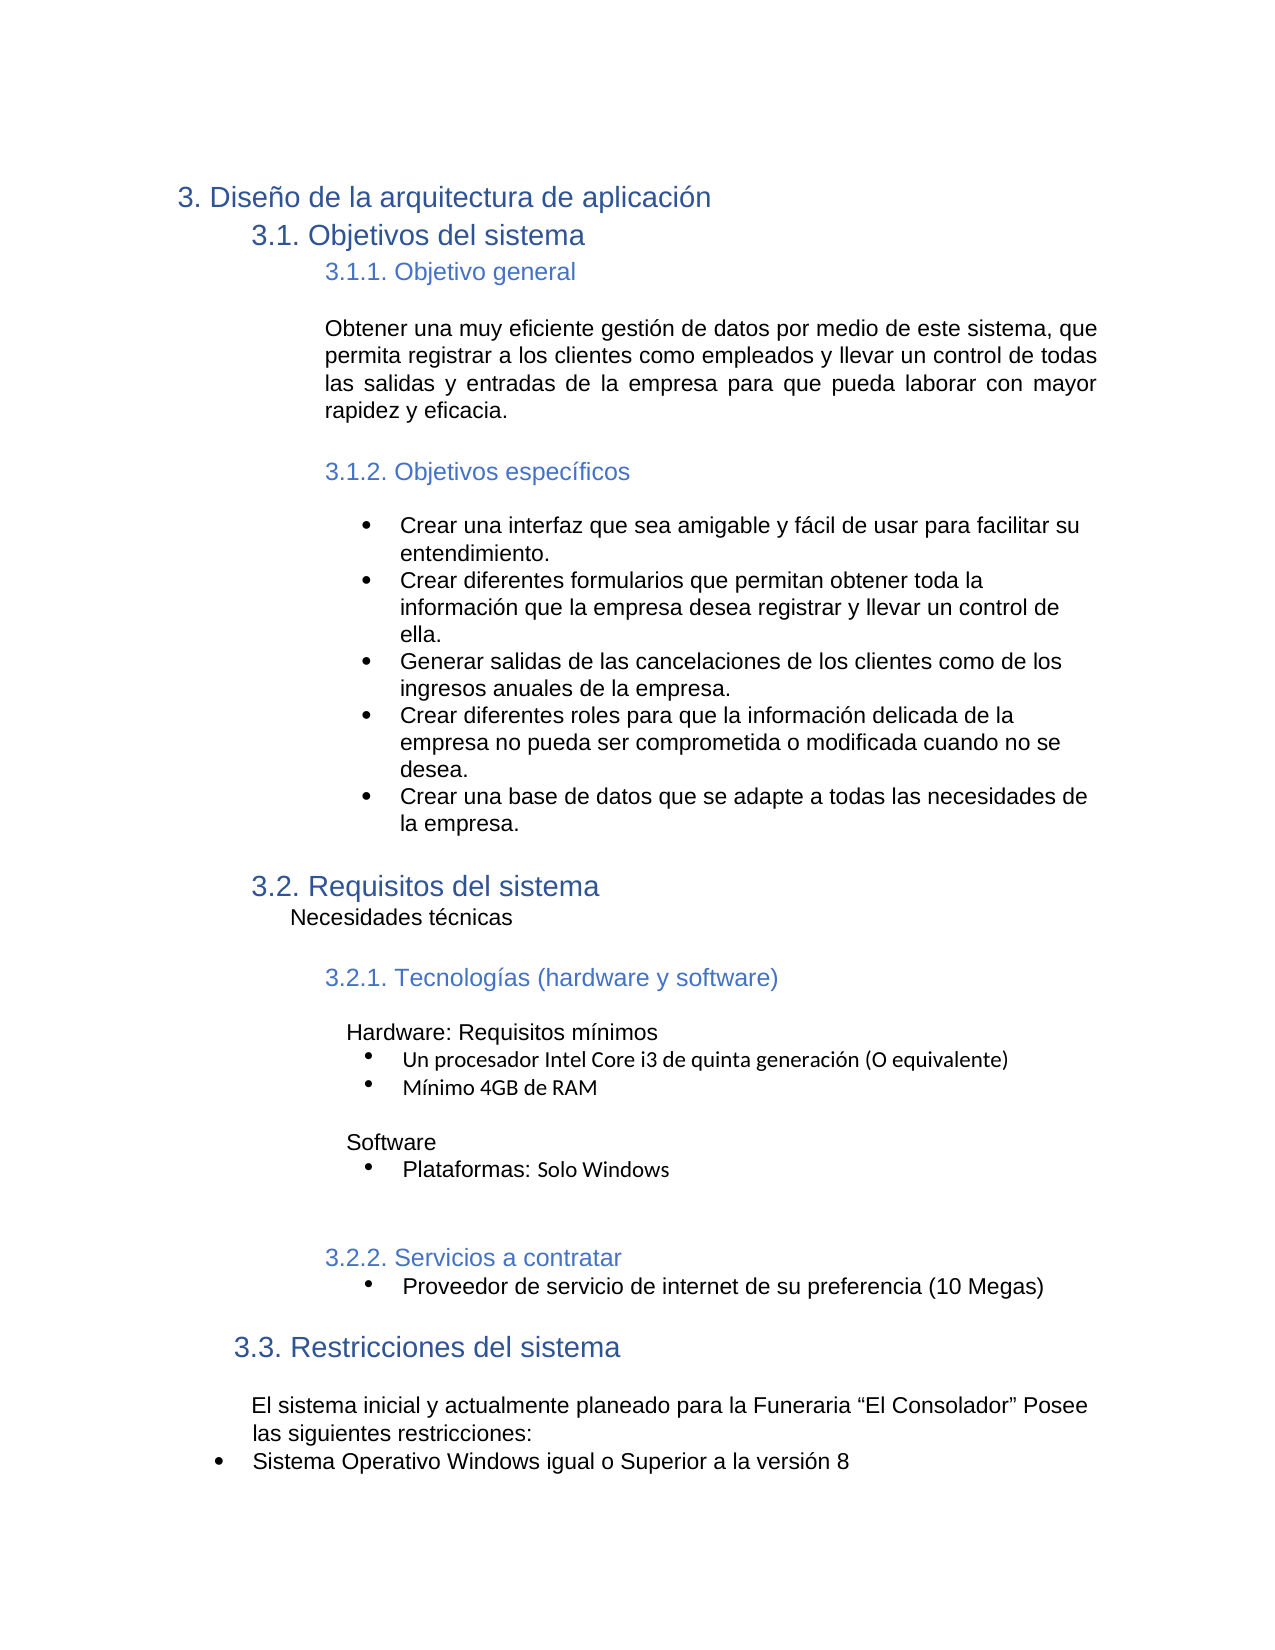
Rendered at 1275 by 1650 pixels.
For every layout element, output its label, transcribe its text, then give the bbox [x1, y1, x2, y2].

text Necesidades técnicas [290, 904, 1098, 930]
list Sistema Operativo Windows igual o Superior a la versión 8 [215, 1448, 1098, 1474]
subtitle 3.1.1. Objetivo general [254, 257, 1098, 286]
subtitle 3.2.2. Servicios a contratar [252, 1243, 1098, 1272]
list Plataformas: Solo Windows [365, 1155, 1098, 1183]
list Mínimo 4GB de RAM [365, 1073, 1098, 1101]
list Crear una interfaz que sea amigable y fácil de usar para facilitar su entendimiento. [362, 512, 1098, 566]
subtitle 3.3. Restricciones del sistema [177, 1330, 1098, 1363]
text El sistema inicial y actualmente planeado para la Funeraria “El Consolador” Posee las siguientes restricciones: [251, 1392, 1098, 1446]
list Generar salidas de las cancelaciones de los clientes como de los ingresos anuales de la empresa. [362, 648, 1098, 701]
subtitle 3. Diseño de la arquitectura de aplicación [177, 180, 1098, 213]
subtitle 3.2.1. Tecnologías (hardware y software) [252, 962, 1098, 991]
subtitle 3.1. Objetivos del sistema [251, 218, 1098, 252]
subtitle 3.2. Requisitos del sistema [251, 869, 1098, 903]
list Un procesador Intel Core i3 de quinta generación (O equivalente) [365, 1045, 1098, 1073]
text Obtener una muy eficiente gestión de datos por medio de este sistema, que permita registrar a los clientes como empleados y llevar un control de todas las salidas y entradas de la empresa para que pueda laborar con mayor rapidez y eficacia. [324, 315, 1098, 423]
text Hardware: Requisitos mínimos [346, 1018, 1098, 1045]
list Crear una base de datos que se adapte a todas las necesidades de la empresa. [362, 783, 1098, 837]
list Proveedor de servicio de internet de su preferencia (10 Megas) [365, 1273, 1098, 1299]
text Software [346, 1129, 1098, 1155]
subtitle 3.1.2. Objetivos específicos [254, 456, 1098, 485]
list Crear diferentes formularios que permitan obtener toda la información que la empresa desea registrar y llevar un control de ella. [362, 567, 1098, 647]
list Crear diferentes roles para que la información delicada de la empresa no pueda ser comprometida o modificada cuando no se desea. [362, 702, 1098, 782]
